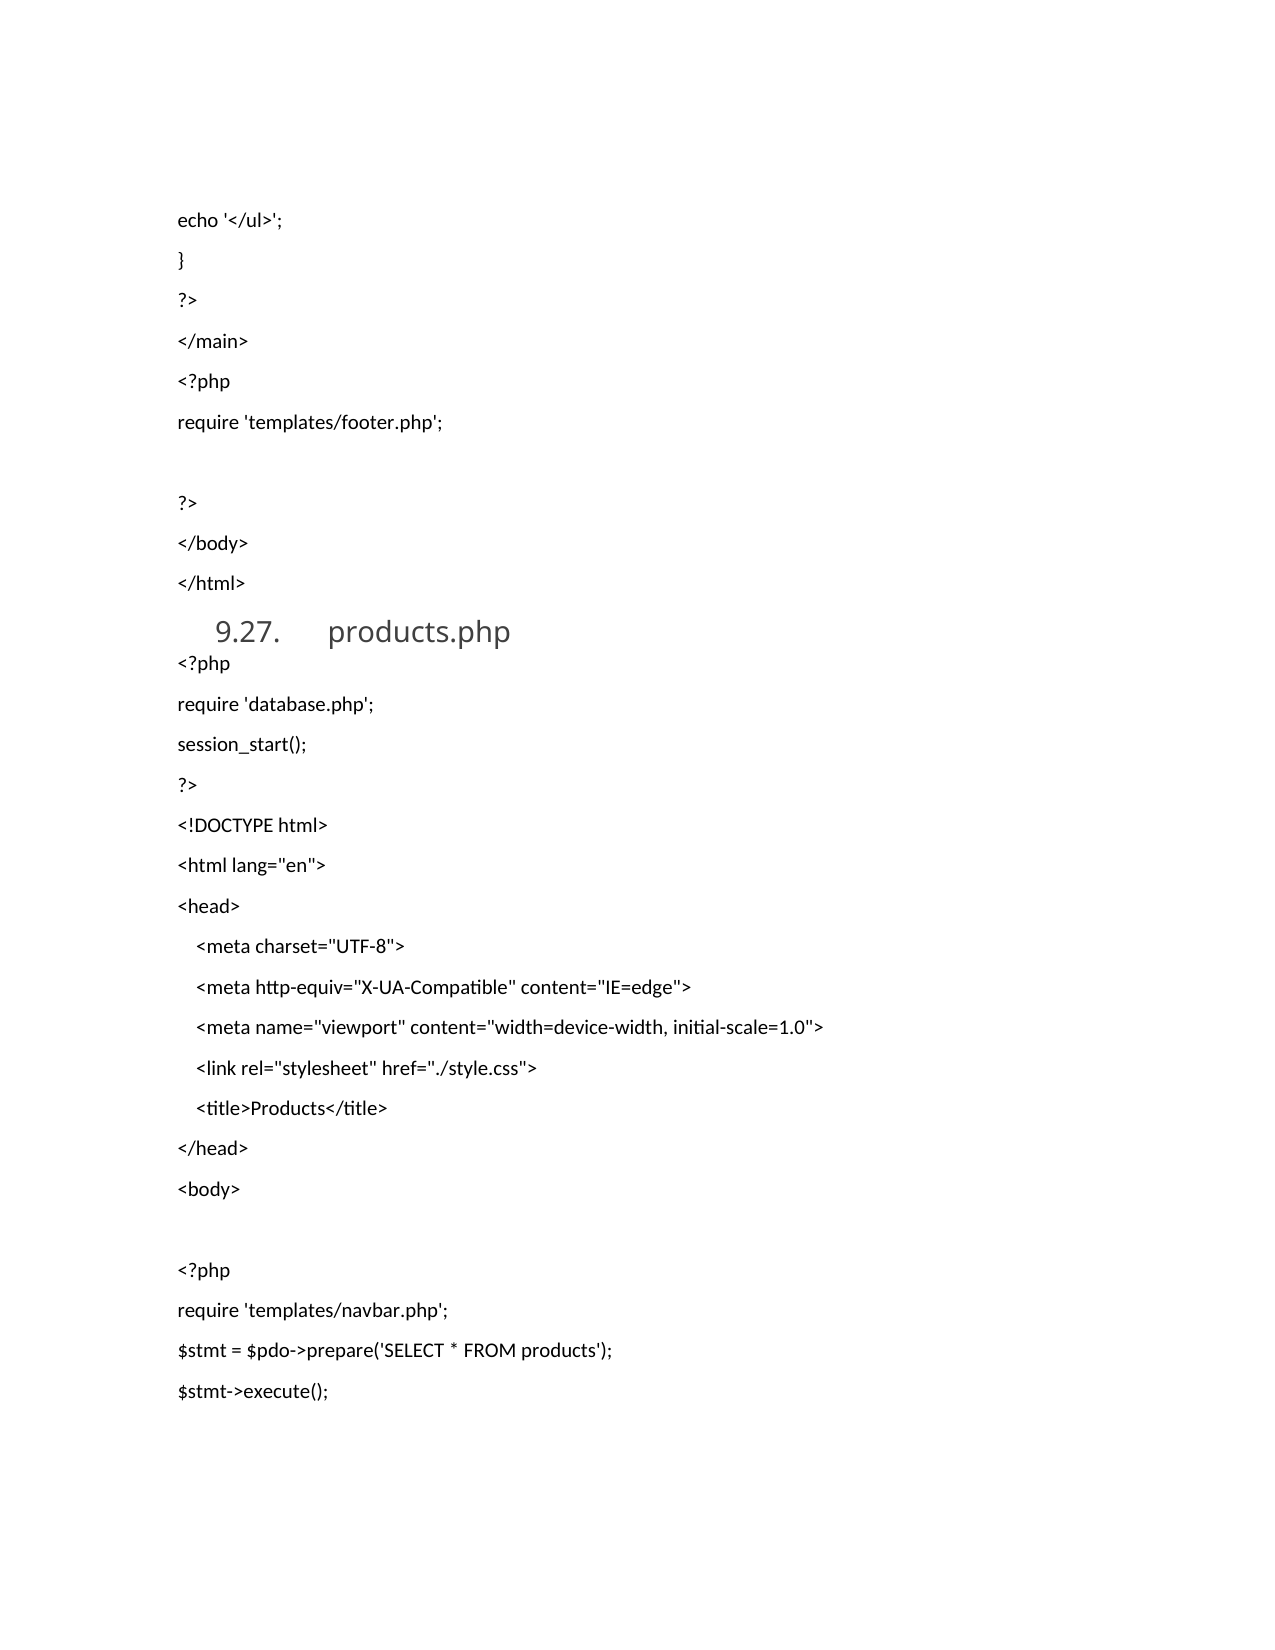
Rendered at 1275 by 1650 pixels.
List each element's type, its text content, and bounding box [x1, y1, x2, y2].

text <body> [177, 1176, 1098, 1201]
subtitle products.php [215, 611, 1098, 651]
text require 'templates/navbar.php'; [177, 1297, 1098, 1323]
text session_start(); [177, 731, 1098, 757]
text <meta http-equiv="X-UA-Compatible" content="IE=edge"> [177, 974, 1098, 999]
text $stmt = $pdo->prepare('SELECT * FROM products'); [177, 1338, 1098, 1363]
text ?> [177, 288, 1098, 313]
text echo '</ul>'; [177, 207, 1098, 232]
text require 'database.php'; [177, 691, 1098, 716]
text <link rel="stylesheet" href="./style.css"> [177, 1055, 1098, 1080]
text <?php [177, 368, 1098, 394]
text <html lang="en"> [177, 853, 1098, 878]
text <meta name="viewport" content="width=device-width, initial-scale=1.0"> [177, 1014, 1098, 1040]
text } [177, 247, 1098, 273]
text ?> [177, 490, 1098, 515]
text require 'templates/footer.php'; [177, 409, 1098, 434]
text <!DOCTYPE html> [177, 812, 1098, 838]
text </body> [177, 530, 1098, 556]
text <head> [177, 893, 1098, 918]
text ?> [177, 772, 1098, 797]
text $stmt->execute(); [177, 1378, 1098, 1403]
text </html> [177, 571, 1098, 596]
text </main> [177, 328, 1098, 353]
text <?php [177, 1257, 1098, 1282]
text <meta charset="UTF-8"> [177, 933, 1098, 959]
text <?php [177, 651, 1098, 676]
text </head> [177, 1136, 1098, 1161]
text <title>Products</title> [177, 1095, 1098, 1121]
